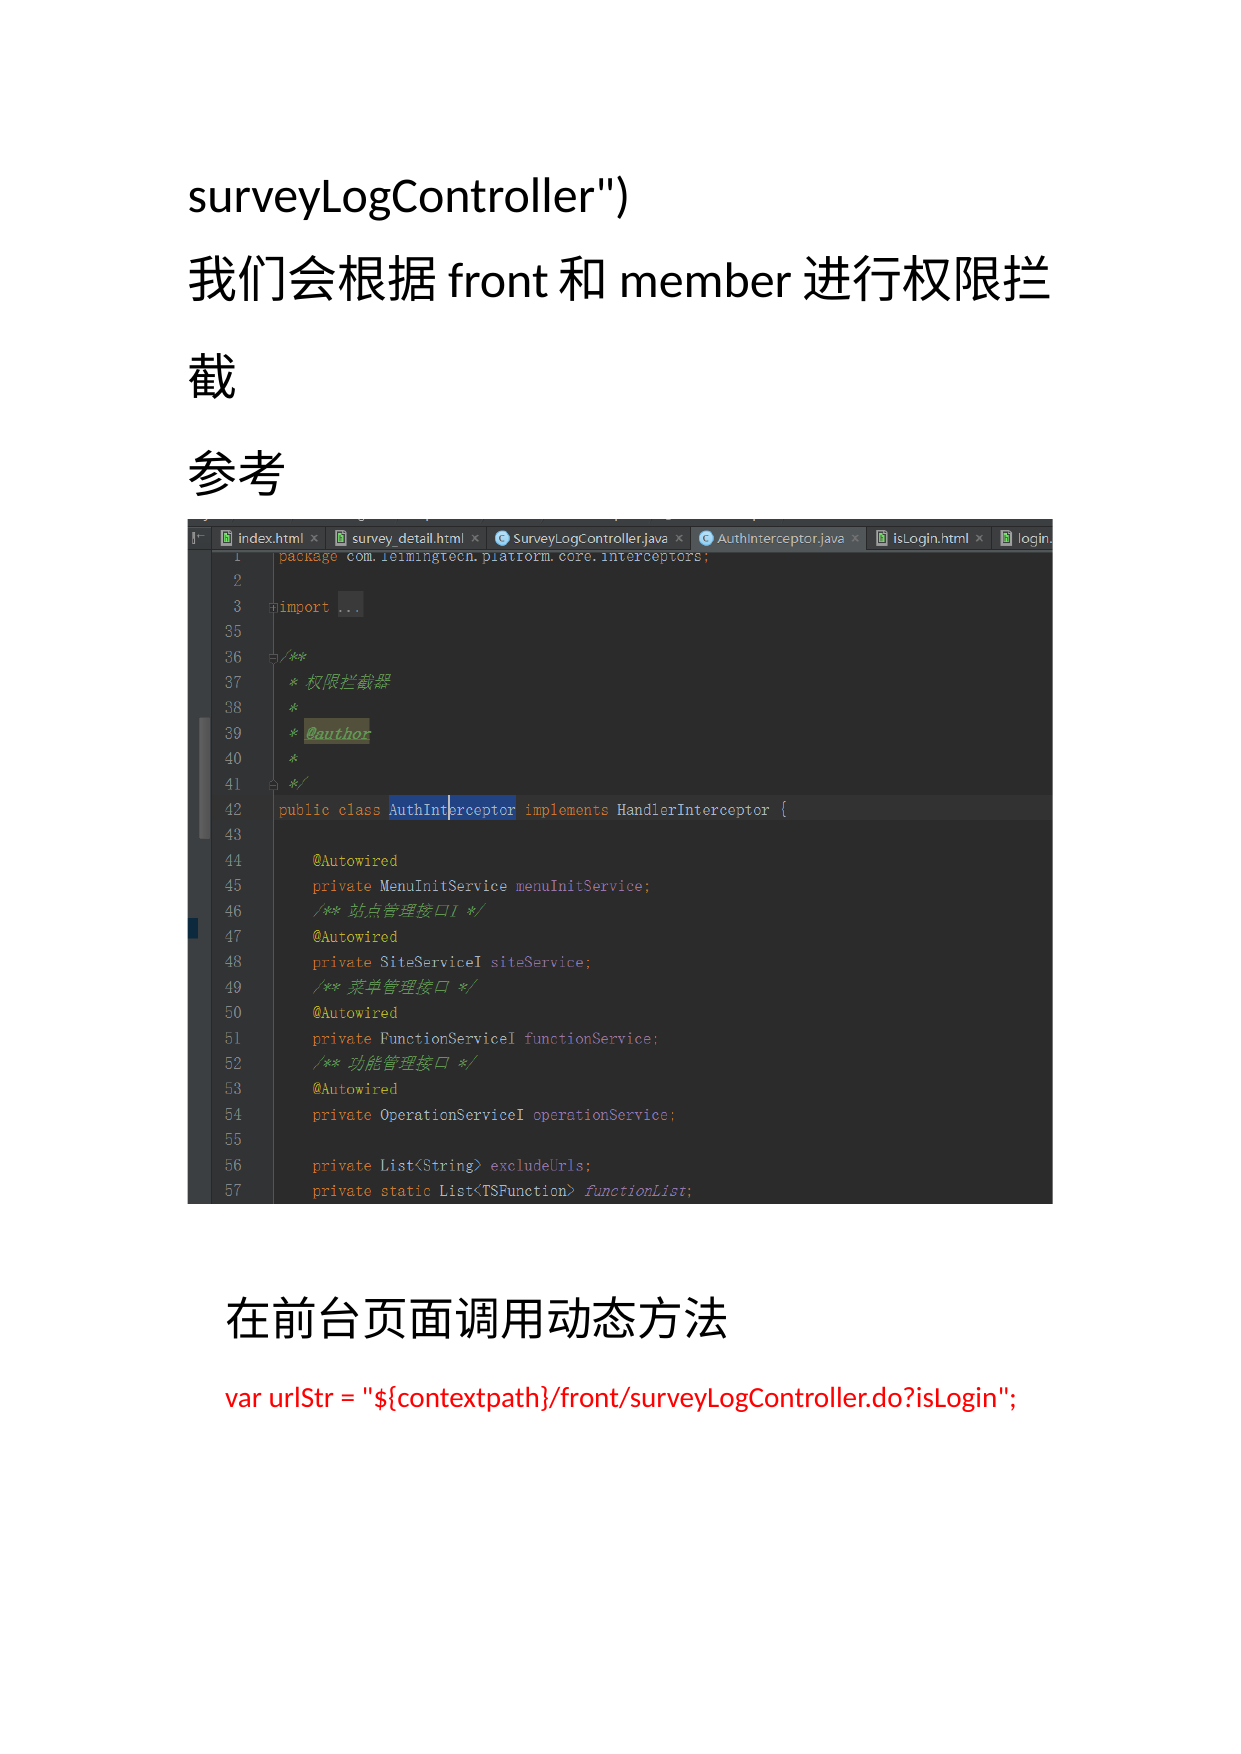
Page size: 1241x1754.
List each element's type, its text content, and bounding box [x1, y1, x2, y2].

text 参考 [187, 422, 1053, 519]
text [187, 162, 1053, 227]
list var urlStr = "${contextpath}/front/surveyLogController.do?isLogin"; [225, 1364, 1053, 1429]
list 在前台页面调用动态方法 [225, 1267, 1053, 1364]
picture [187, 519, 1053, 1204]
text 我们会根据front和member进行权限拦截 [187, 227, 1053, 422]
